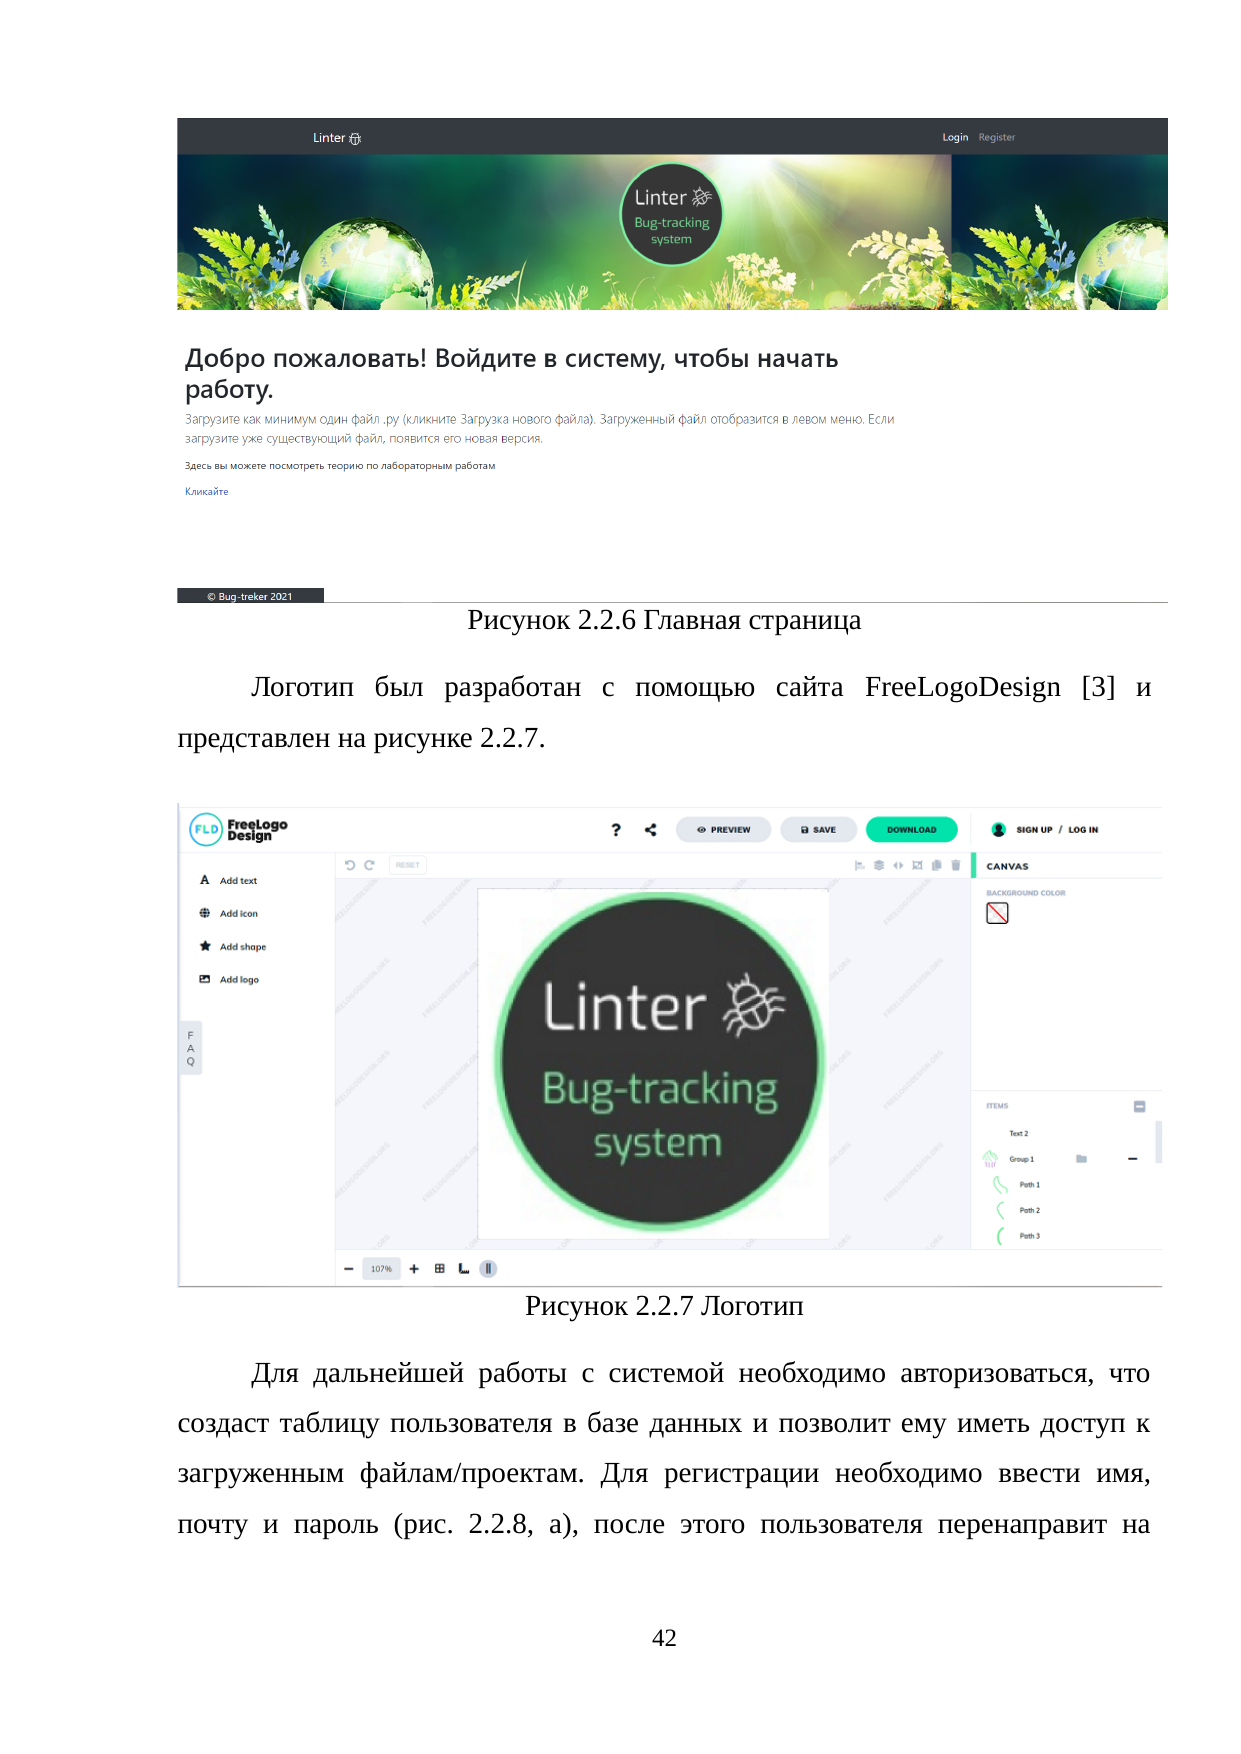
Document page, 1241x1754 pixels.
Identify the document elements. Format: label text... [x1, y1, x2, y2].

text Рисунок 2.2.6 Главная страница [177, 603, 1152, 636]
picture [177, 118, 1168, 603]
text Логотип был разработан с помощью сайта FreeLogoDesign [3] и представлен на рисунке 2.2.7. [177, 669, 1152, 753]
picture [177, 803, 1166, 1288]
text Рисунок 2.2.7 Логотип [177, 1288, 1152, 1321]
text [177, 1355, 1152, 1539]
